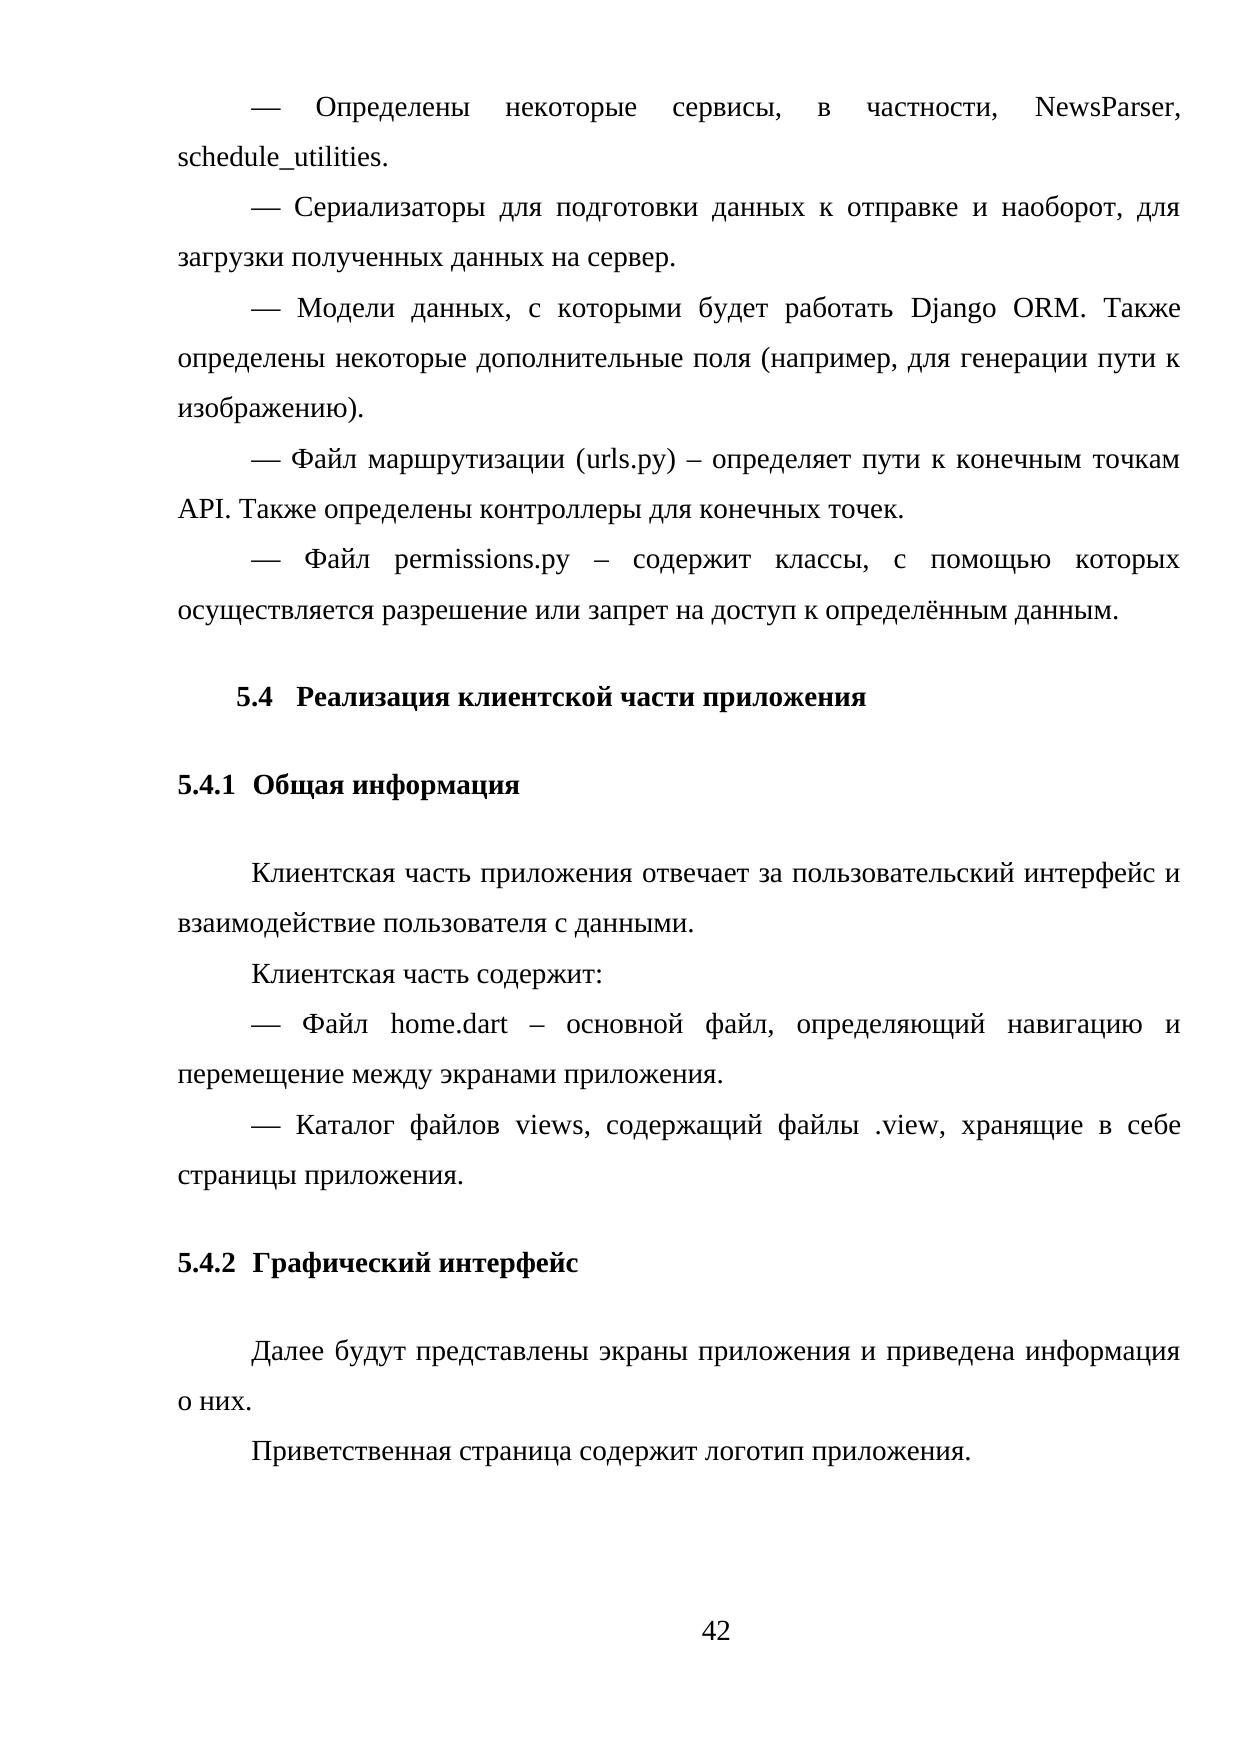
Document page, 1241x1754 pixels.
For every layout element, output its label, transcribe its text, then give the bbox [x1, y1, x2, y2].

text — Файл home.dart – основной файл, определяющий навигацию и перемещение между экранами приложения. [177, 1006, 1181, 1090]
text Далее будут представлены экраны приложения и приведена информация о них. [177, 1333, 1181, 1417]
text Клиентская часть содержит: [177, 956, 1181, 989]
text — Сериализаторы для подготовки данных к отправке и наоборот, для загрузки полученных данных на сервер. [177, 189, 1181, 273]
text — Модели данных, с которыми будет работать Django ORM. Также определены некоторые дополнительные поля (например, для генерации пути к изображению). [177, 290, 1181, 424]
subtitle Общая информация [177, 767, 1181, 801]
subtitle Графический интерфейс [177, 1245, 1181, 1278]
text Клиентская часть приложения отвечает за пользовательский интерфейс и взаимодействие пользователя с данными. [177, 855, 1181, 939]
text — Файл маршрутизации (urls.py) – определяет пути к конечным точкам API. Также определены контроллеры для конечных точек. [177, 441, 1181, 525]
text Приветственная страница содержит логотип приложения. [177, 1433, 1181, 1467]
subtitle Реализация клиентской части приложения [236, 679, 1181, 713]
text — Определены некоторые сервисы, в частности, NewsParser, schedule_utilities. [177, 89, 1181, 172]
text — Файл permissions.py – содержит классы, с помощью которых осуществляется разрешение или запрет на доступ к определённым данным. [177, 541, 1181, 625]
text — Каталог файлов views, содержащий файлы .view, хранящие в себе страницы приложения. [177, 1107, 1181, 1191]
